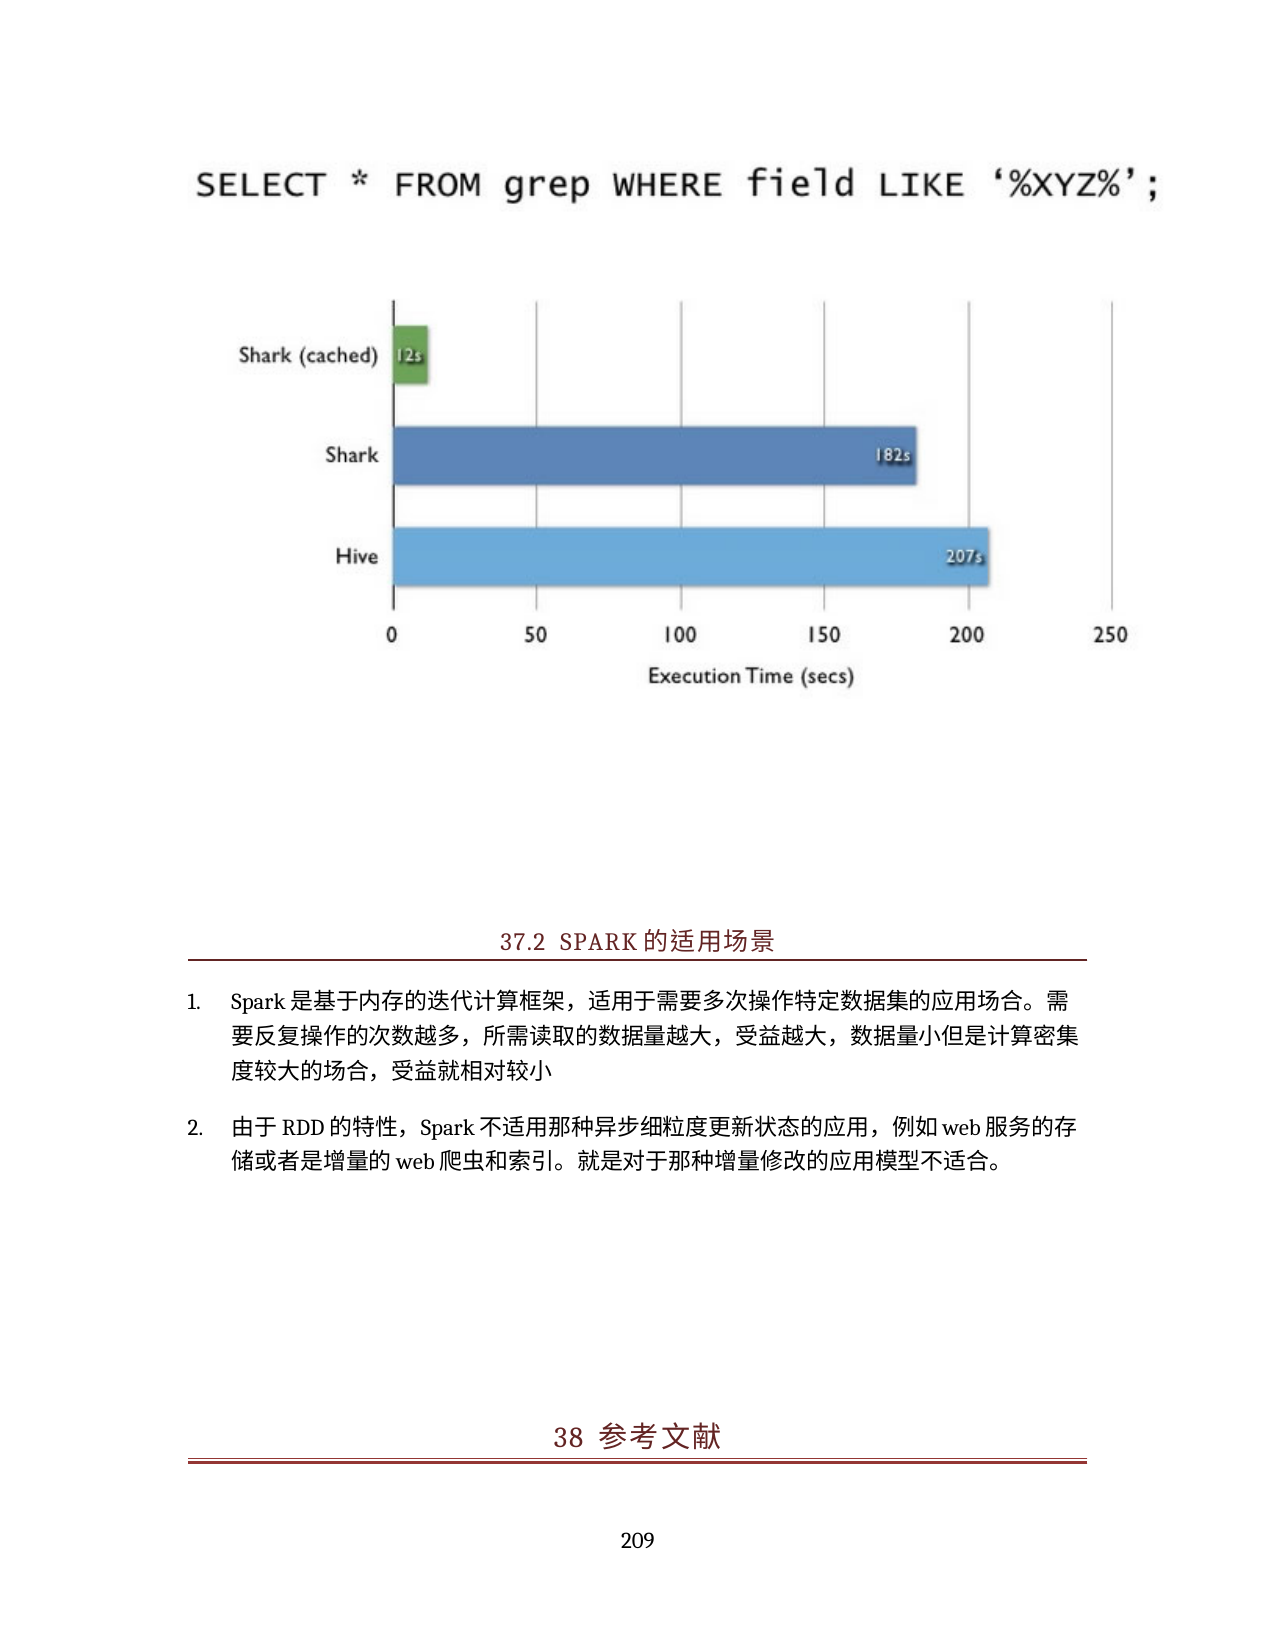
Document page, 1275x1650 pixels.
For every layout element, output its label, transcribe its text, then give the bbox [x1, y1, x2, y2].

picture [187, 150, 1196, 699]
list Spark是基于内存的迭代计算框架，适用于需要多次操作特定数据集的应用场合。需要反复操作的次数越多，所需读取的数据量越大，受益越大，数据量小但是计算密集度较大的场合，受益就相对较小 [187, 983, 1087, 1086]
subtitle Spark的适用场景 [187, 923, 1087, 961]
list 由于RDD的特性，Spark不适用那种异步细粒度更新状态的应用，例如web服务的存储或者是增量的web爬虫和索引。就是对于那种增量修改的应用模型不适合。 [187, 1108, 1087, 1176]
subtitle 参考文献 [187, 1413, 1087, 1464]
